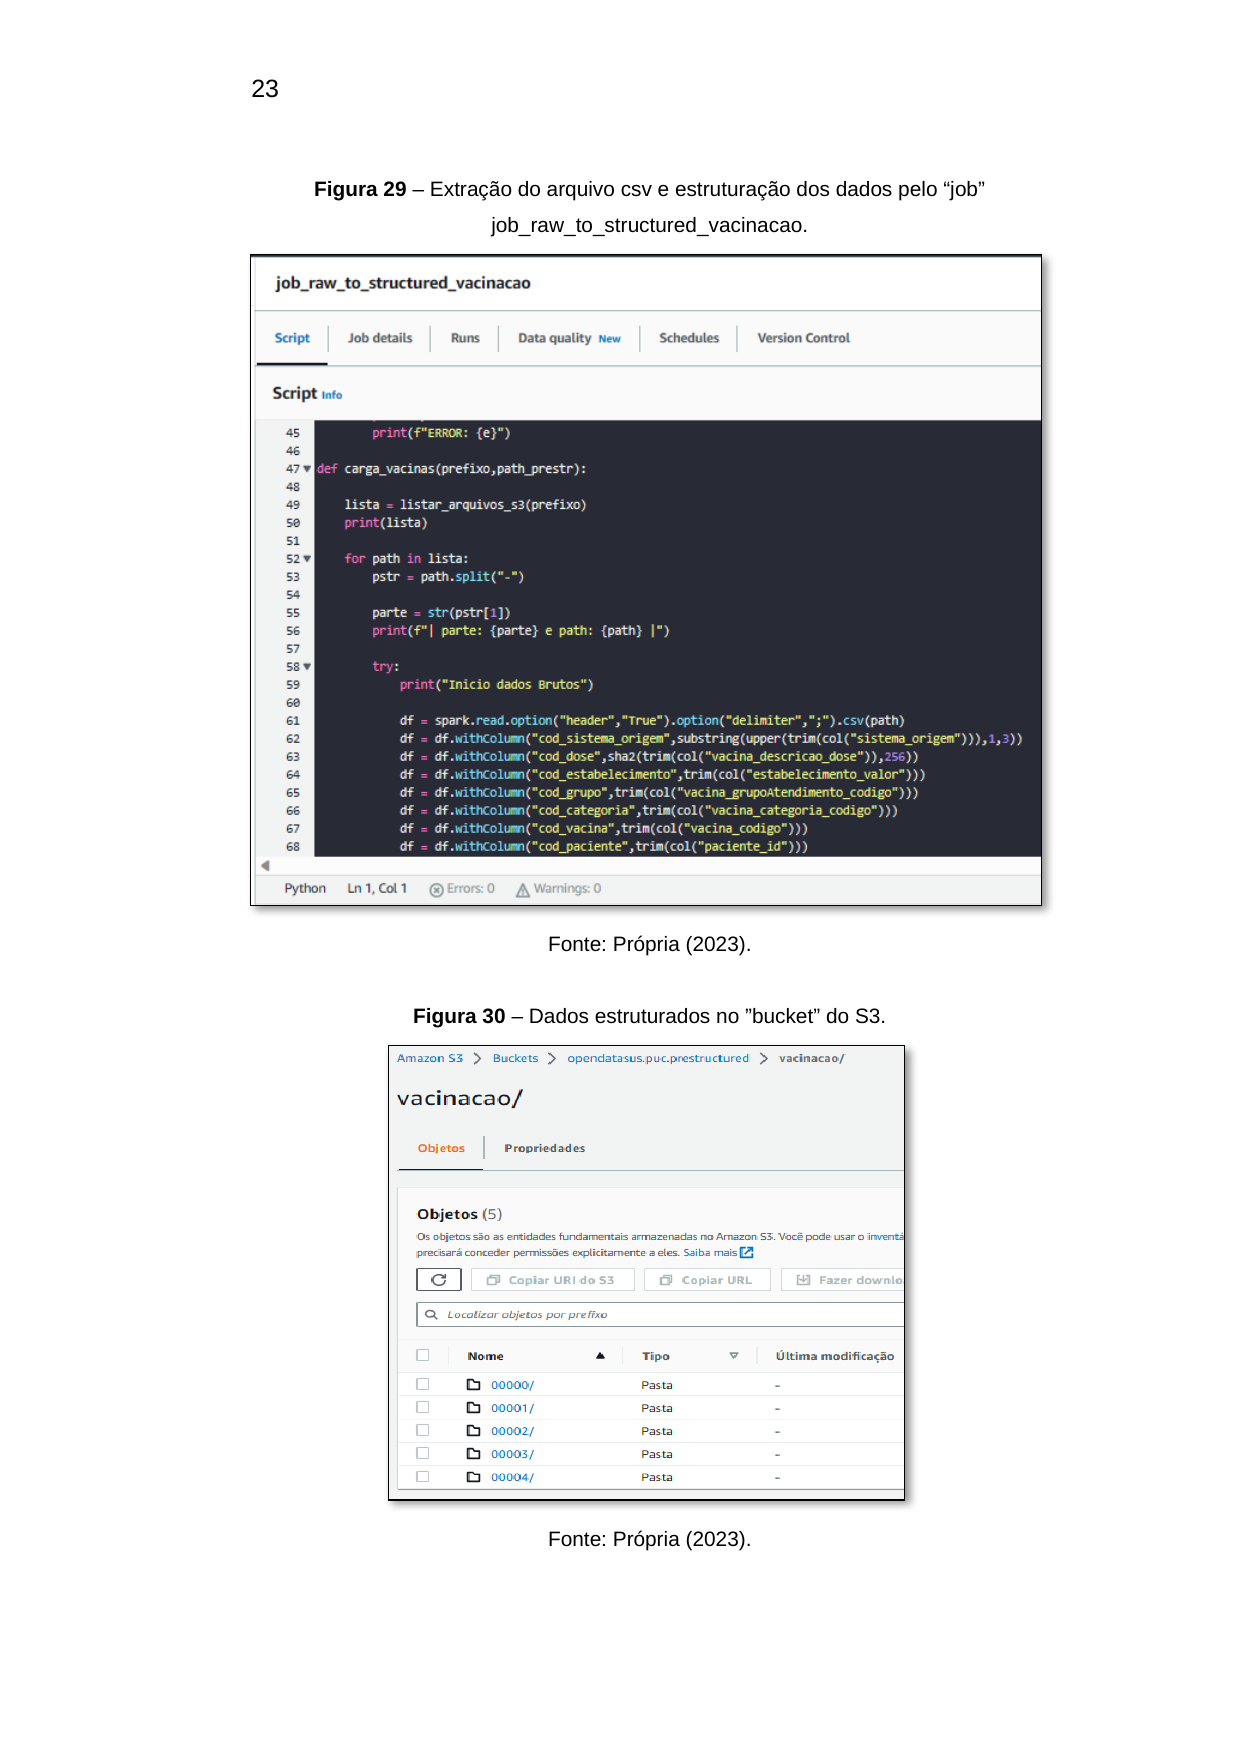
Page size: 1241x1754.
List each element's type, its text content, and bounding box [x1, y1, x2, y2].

picture [389, 1046, 904, 1499]
text Figura 29 – Extração do arquivo csv e estruturação dos dados pelo “job” job_raw_to_structured_vacinacao. [177, 177, 1122, 237]
text Fonte: Própria (2023). [177, 932, 1122, 956]
text Fonte: Própria (2023). [177, 1526, 1122, 1550]
text Figura 30 – Dados estruturados no ”bucket” do S3. [177, 1004, 1122, 1028]
picture [251, 255, 1041, 905]
